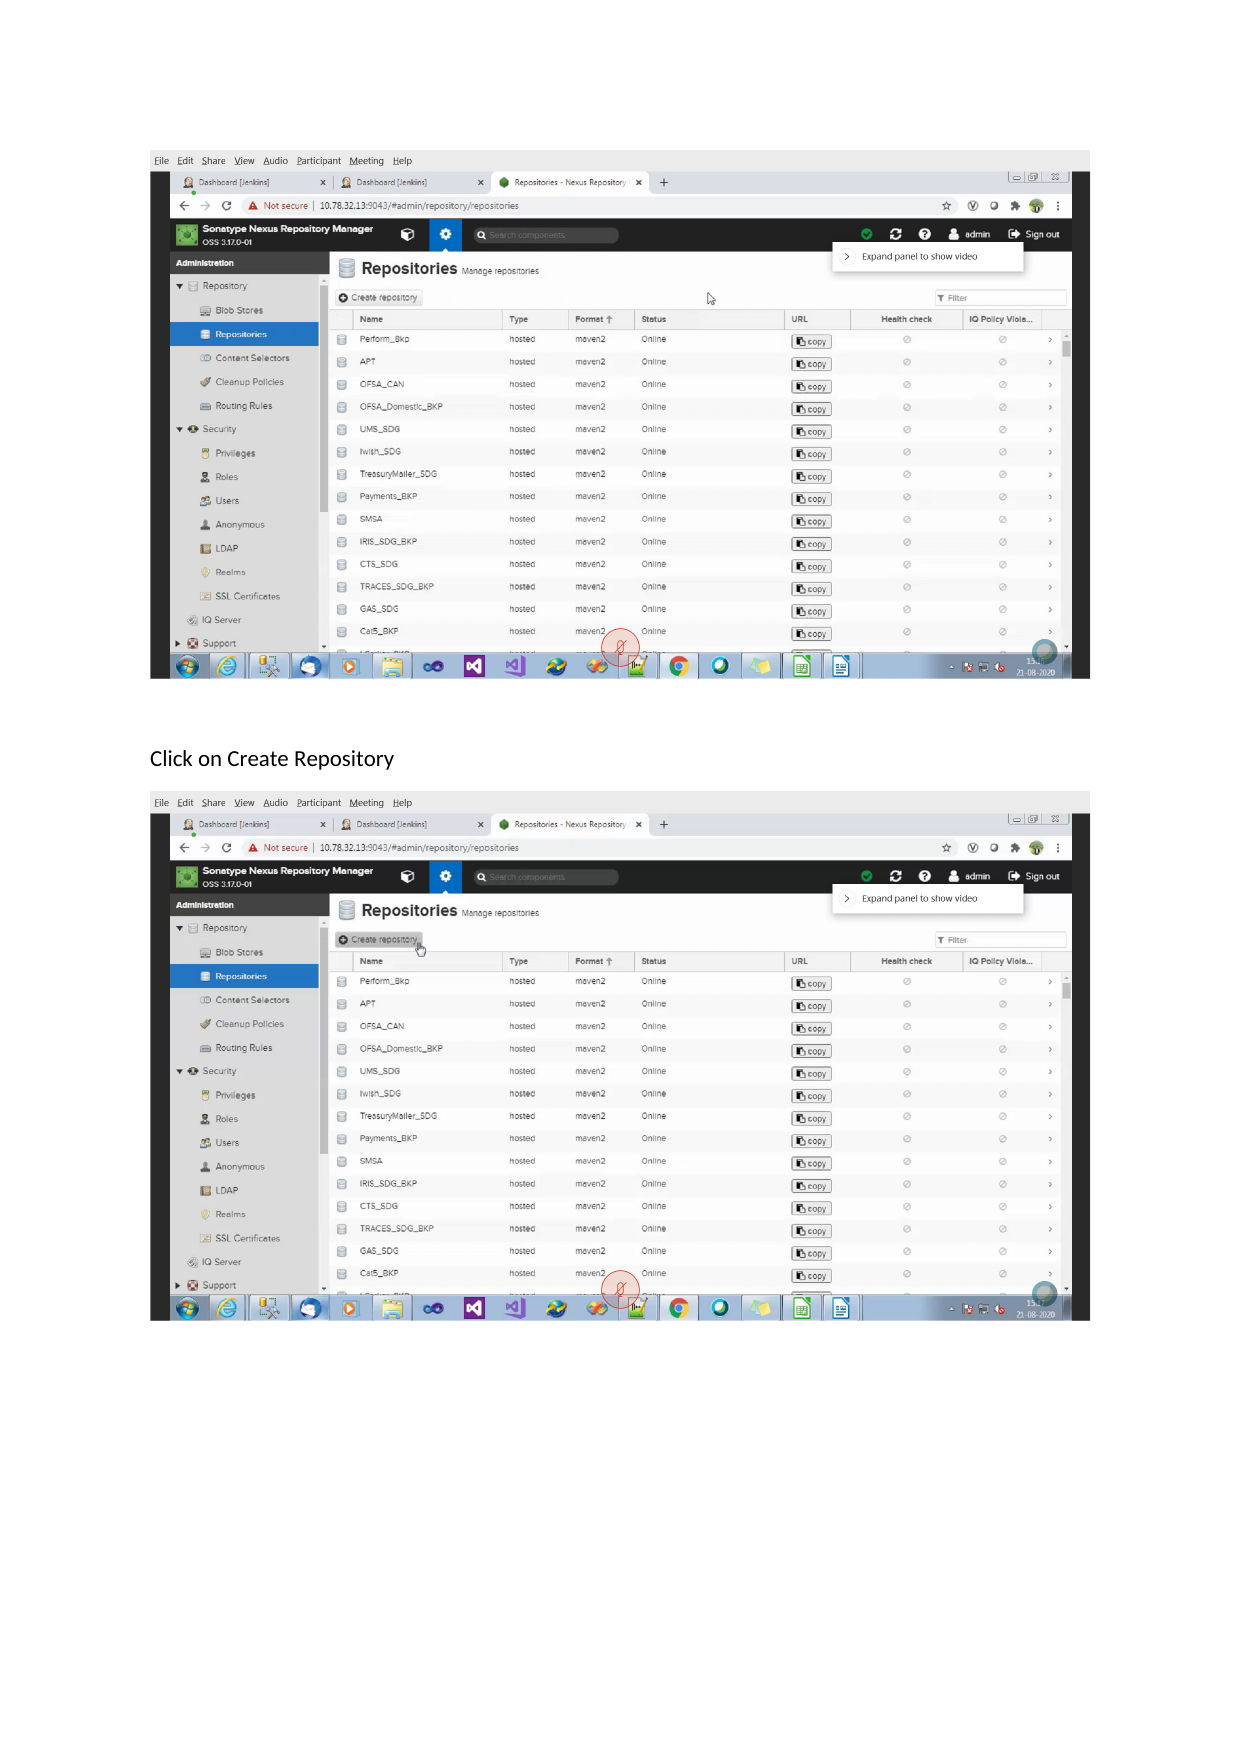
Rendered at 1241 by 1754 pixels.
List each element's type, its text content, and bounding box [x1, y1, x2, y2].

picture [150, 791, 1091, 1321]
picture [150, 150, 1091, 679]
text Click on Create Repository [150, 744, 1090, 773]
